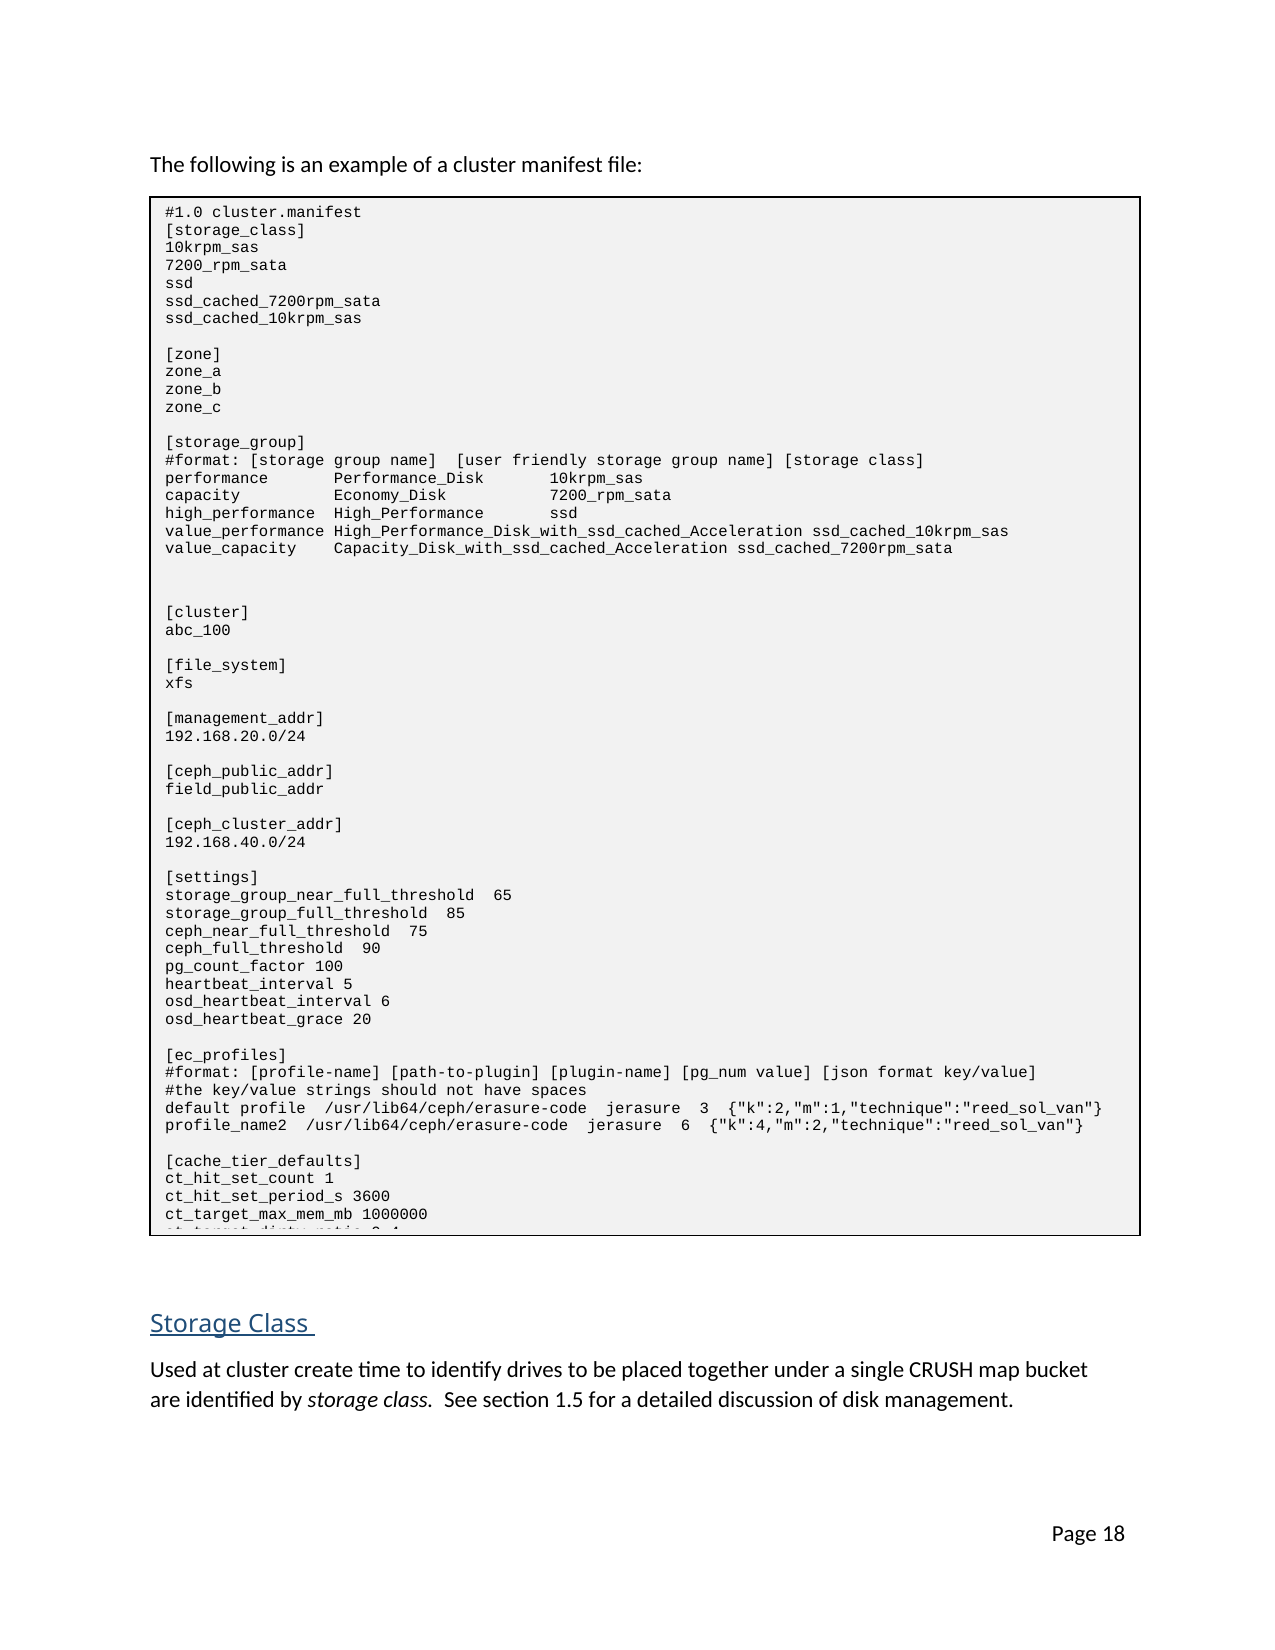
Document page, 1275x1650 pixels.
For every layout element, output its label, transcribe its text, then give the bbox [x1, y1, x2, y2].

subtitle Storage Class [150, 1306, 1125, 1340]
text Used at cluster create time to identify drives to be placed together under a single CRUSH map bucket are identified by storage class. See section 1.5 for a detailed discussion of disk management. [150, 1355, 1125, 1413]
text The following is an example of a cluster manifest file: [150, 150, 1125, 178]
